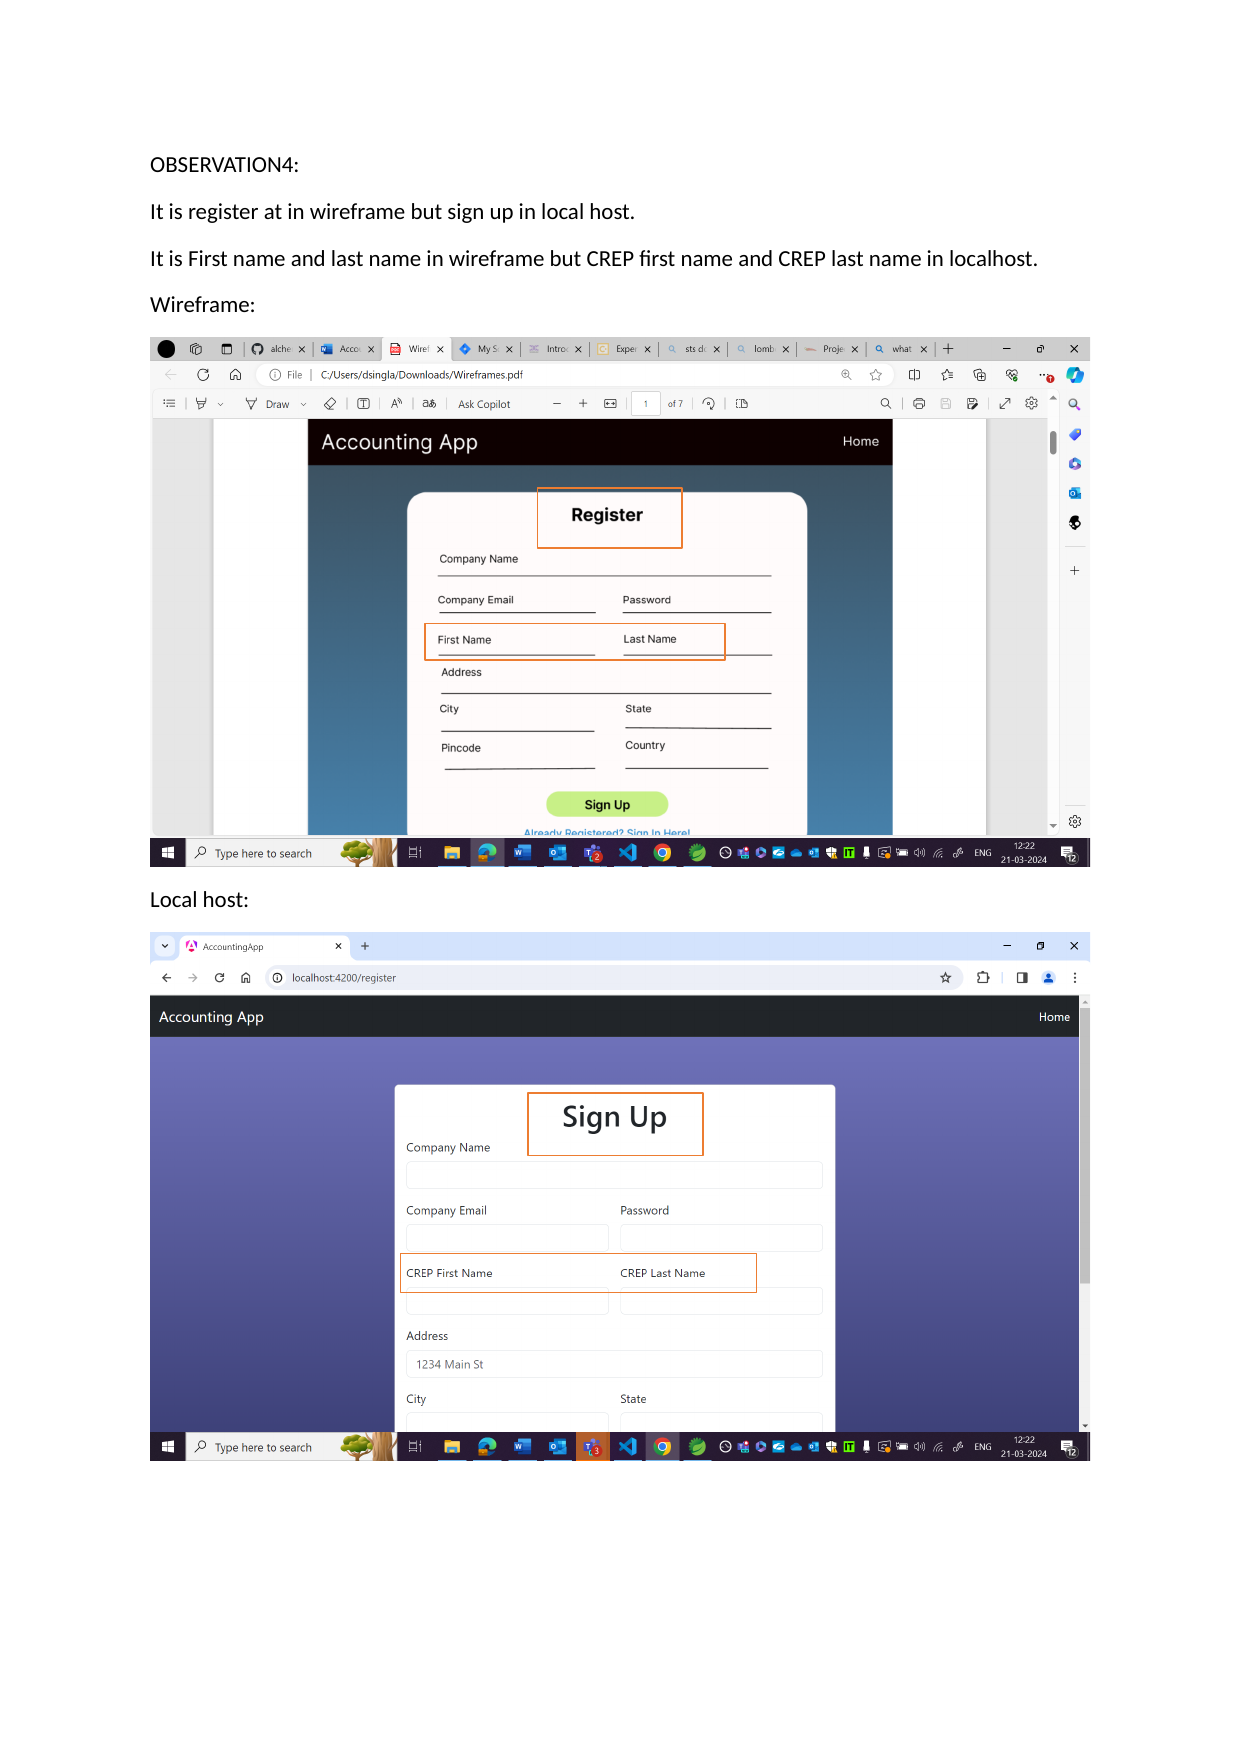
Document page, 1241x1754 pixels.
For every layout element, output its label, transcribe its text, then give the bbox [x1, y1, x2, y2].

text Local host: [150, 885, 1090, 913]
text OBSERVATION4: [150, 150, 1090, 178]
picture [150, 337, 1091, 867]
text It is register at in wireframe but sign up in local host. [150, 197, 1090, 225]
text Wireframe: [150, 291, 1090, 319]
text It is First name and last name in wireframe but CREP first name and CREP last name in localhost. [150, 244, 1090, 272]
picture [150, 932, 1091, 1461]
